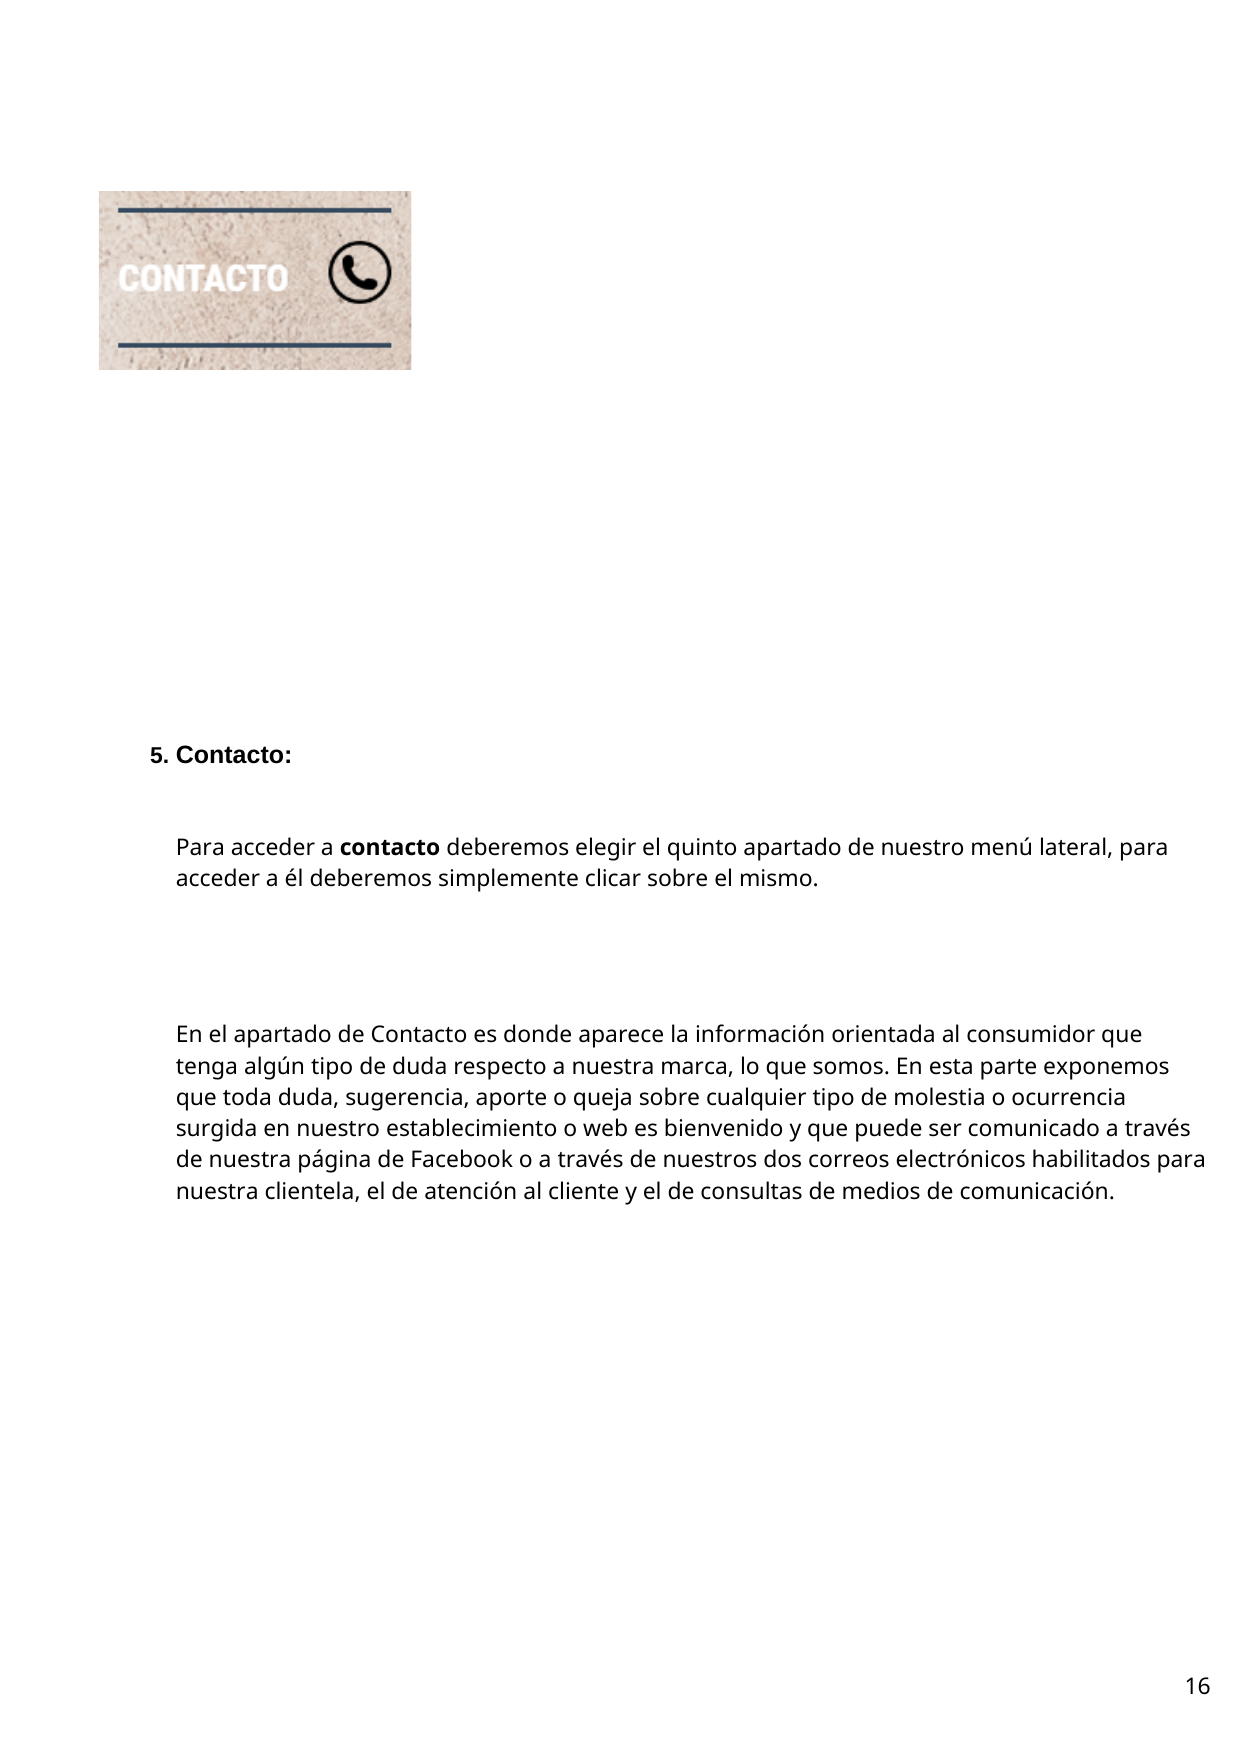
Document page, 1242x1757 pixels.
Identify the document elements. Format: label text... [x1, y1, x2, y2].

text Para acceder a contacto deberemos elegir el quinto apartado de nuestro menú lateral, para acceder a él deberemos simplemente clicar sobre el mismo. [176, 831, 1210, 893]
subtitle Contacto: [150, 739, 1210, 768]
picture [98, 191, 412, 370]
text En el apartado de Contacto es donde aparece la información orientada al consumidor que tenga algún tipo de duda respecto a nuestra marca, lo que somos. En esta parte exponemos que toda duda, sugerencia, aporte o queja sobre cualquier tipo de molestia o ocurrencia surgida en nuestro establecimiento o web es bienvenido y que puede ser comunicado a través de nuestra página de Facebook o a través de nuestros dos correos electrónicos habilitados para nuestra clientela, el de atención al cliente y el de consultas de medios de comunicación. [176, 1018, 1210, 1206]
